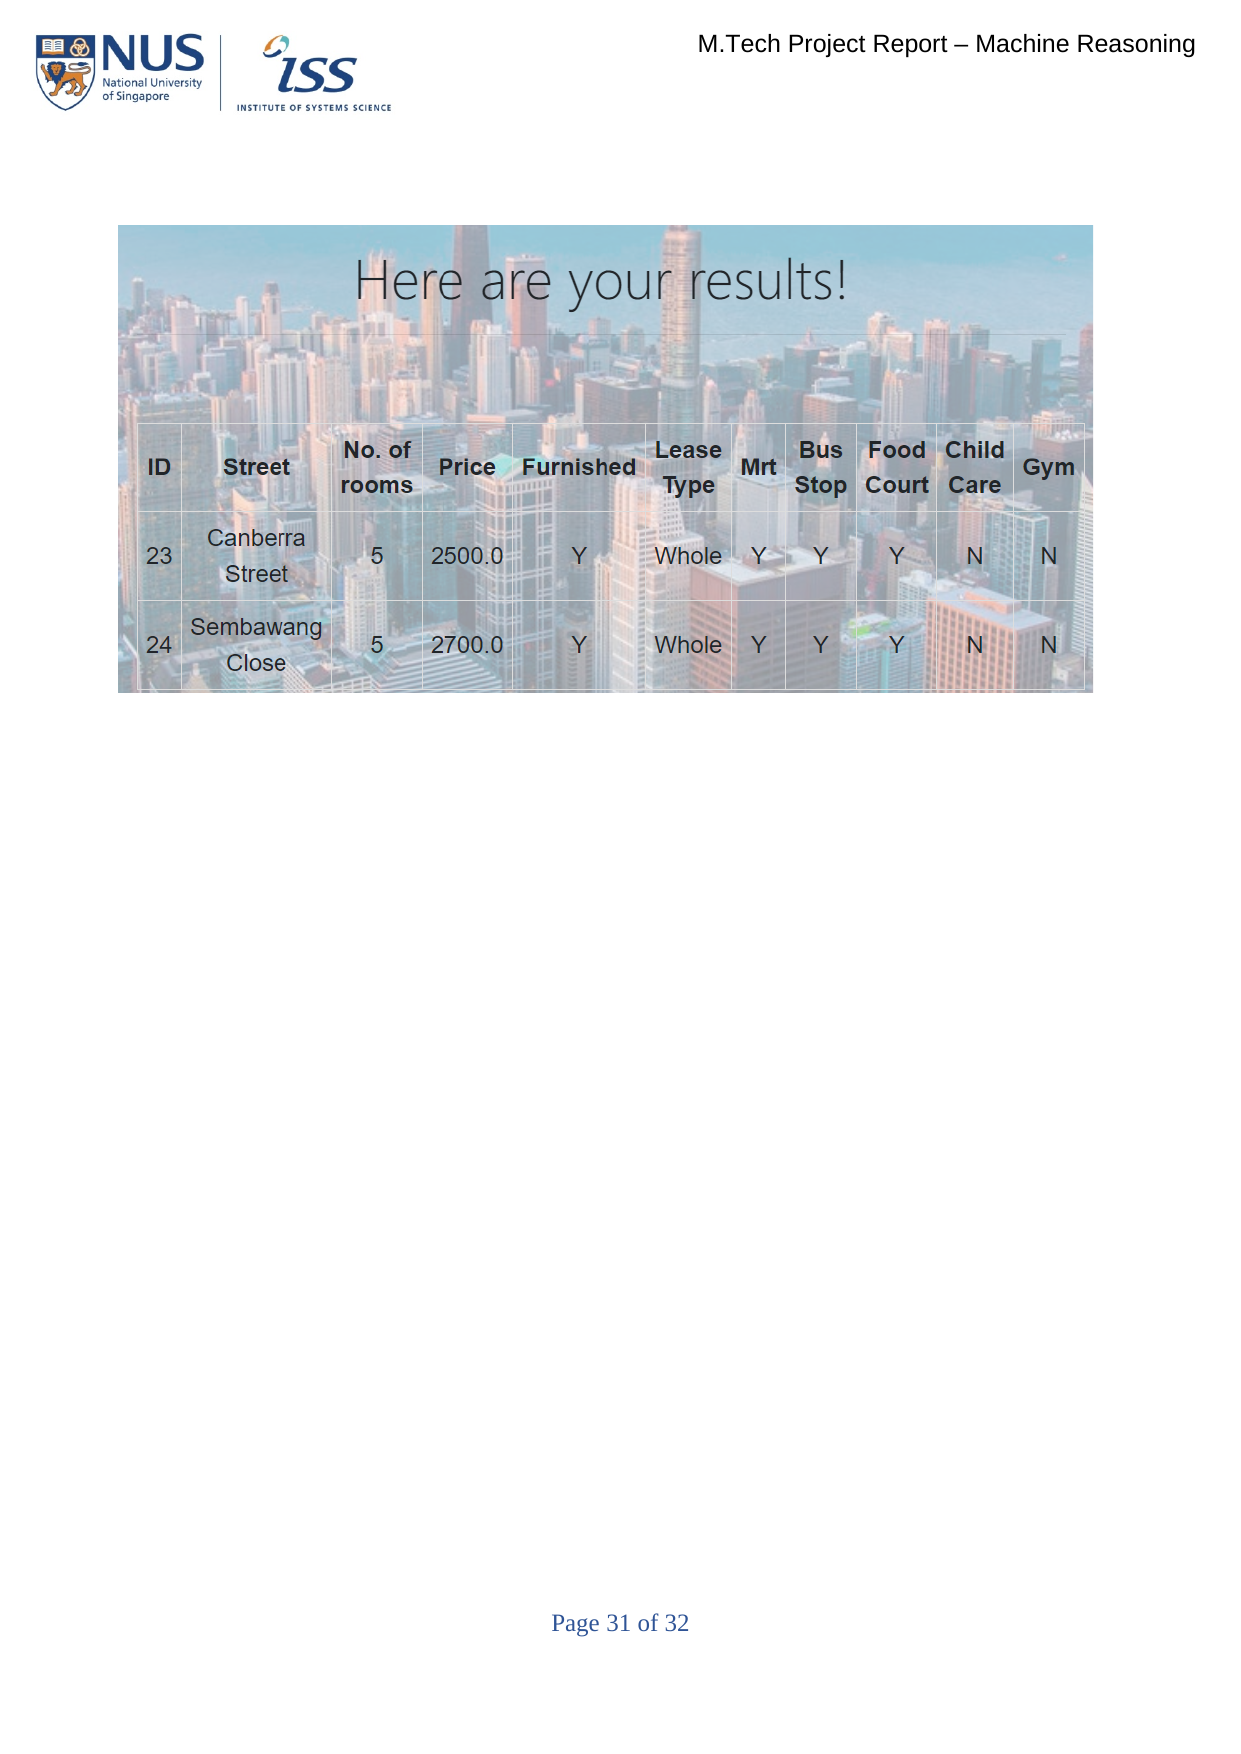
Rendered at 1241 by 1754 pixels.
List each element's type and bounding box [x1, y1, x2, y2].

picture [1, 1, 423, 144]
picture [118, 225, 1094, 693]
